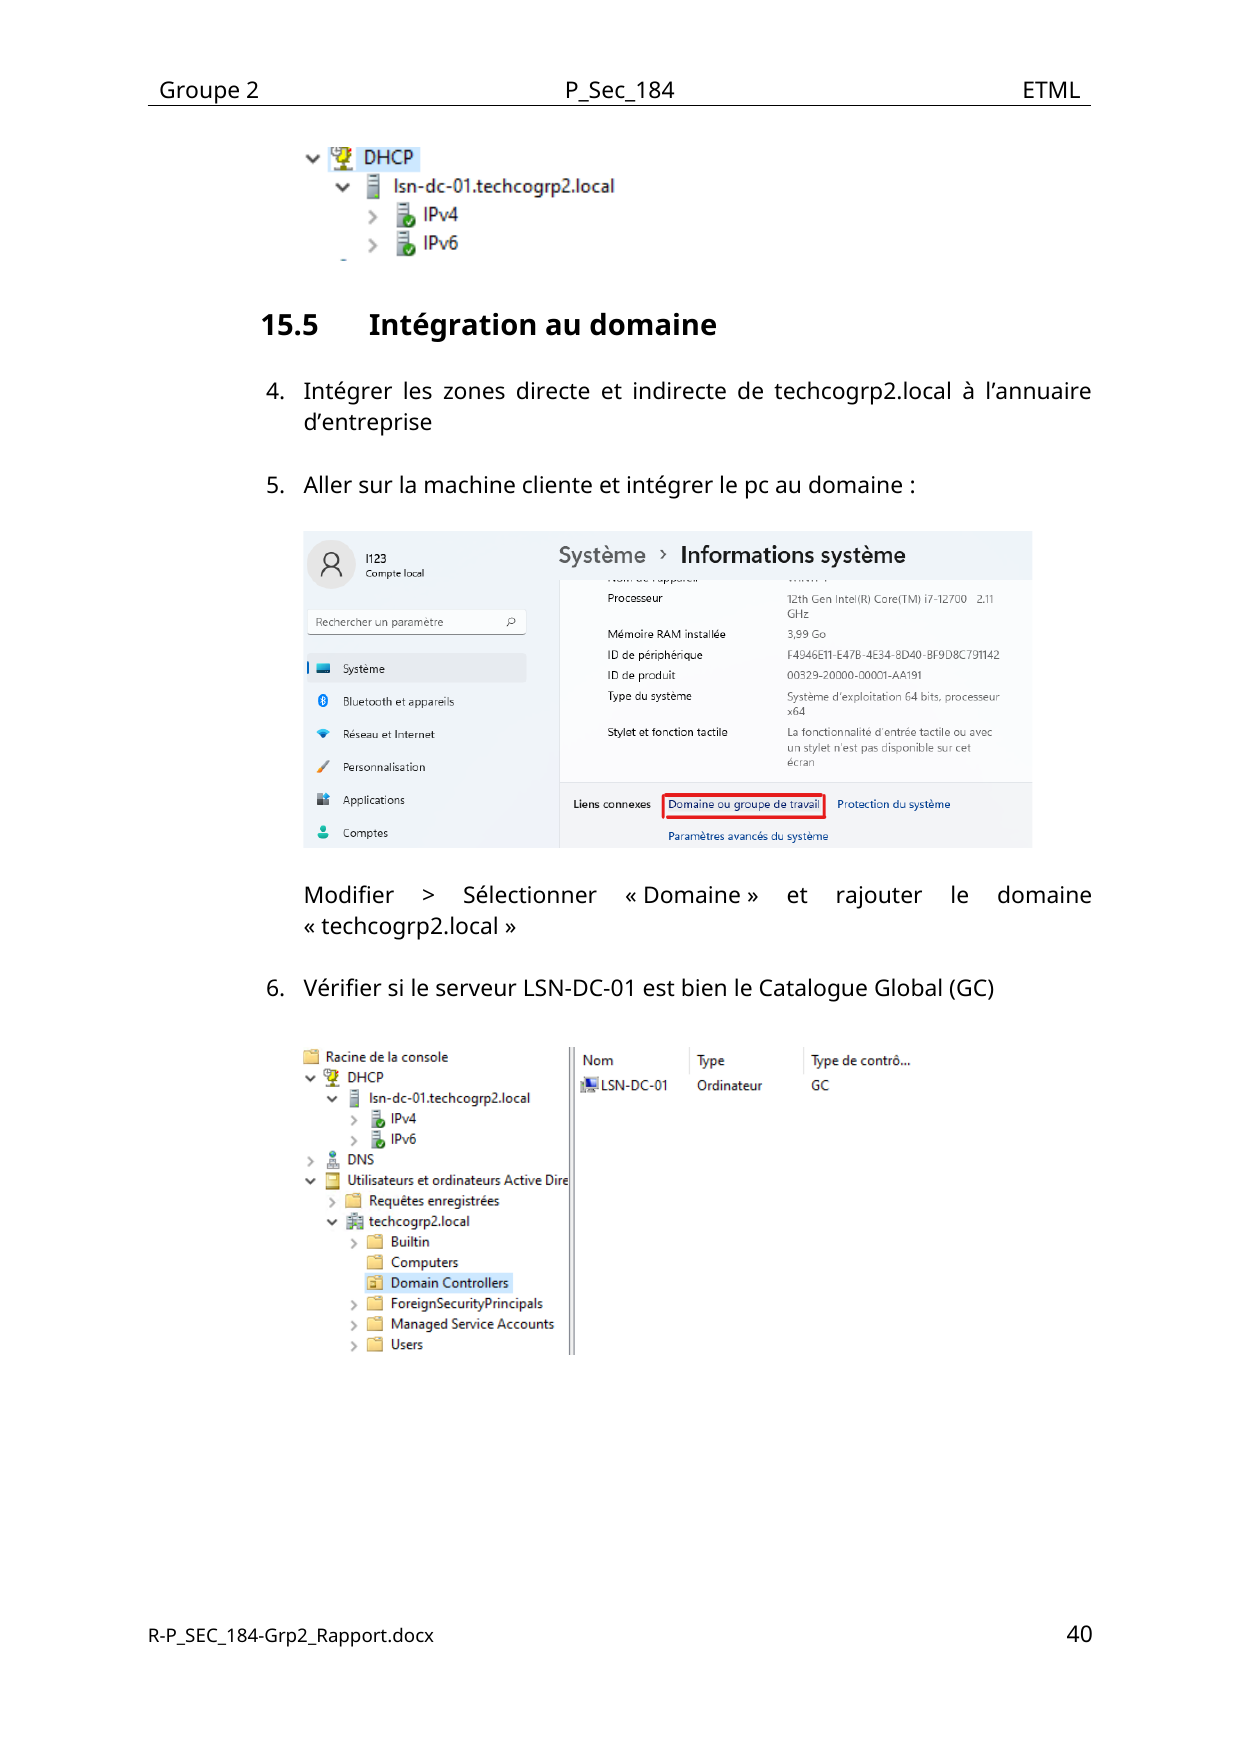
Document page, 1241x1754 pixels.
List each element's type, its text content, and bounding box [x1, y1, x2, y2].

list Aller sur la machine cliente et intégrer le pc au domaine : [266, 469, 1092, 500]
list Intégrer les zones directe et indirecte de techcogrp2.local à l’annuaire d’entreprise [266, 375, 1092, 437]
subtitle Intégration au domaine [260, 304, 1092, 344]
list Vérifier si le serveur LSN-DC-01 est bien le Catalogue Global (GC) [266, 972, 1092, 1003]
picture [303, 531, 1033, 848]
picture [303, 147, 643, 261]
text Modifier > Sélectionner « Domaine » et rajouter le domaine « techcogrp2.local » [303, 878, 1092, 941]
picture [303, 1047, 914, 1355]
